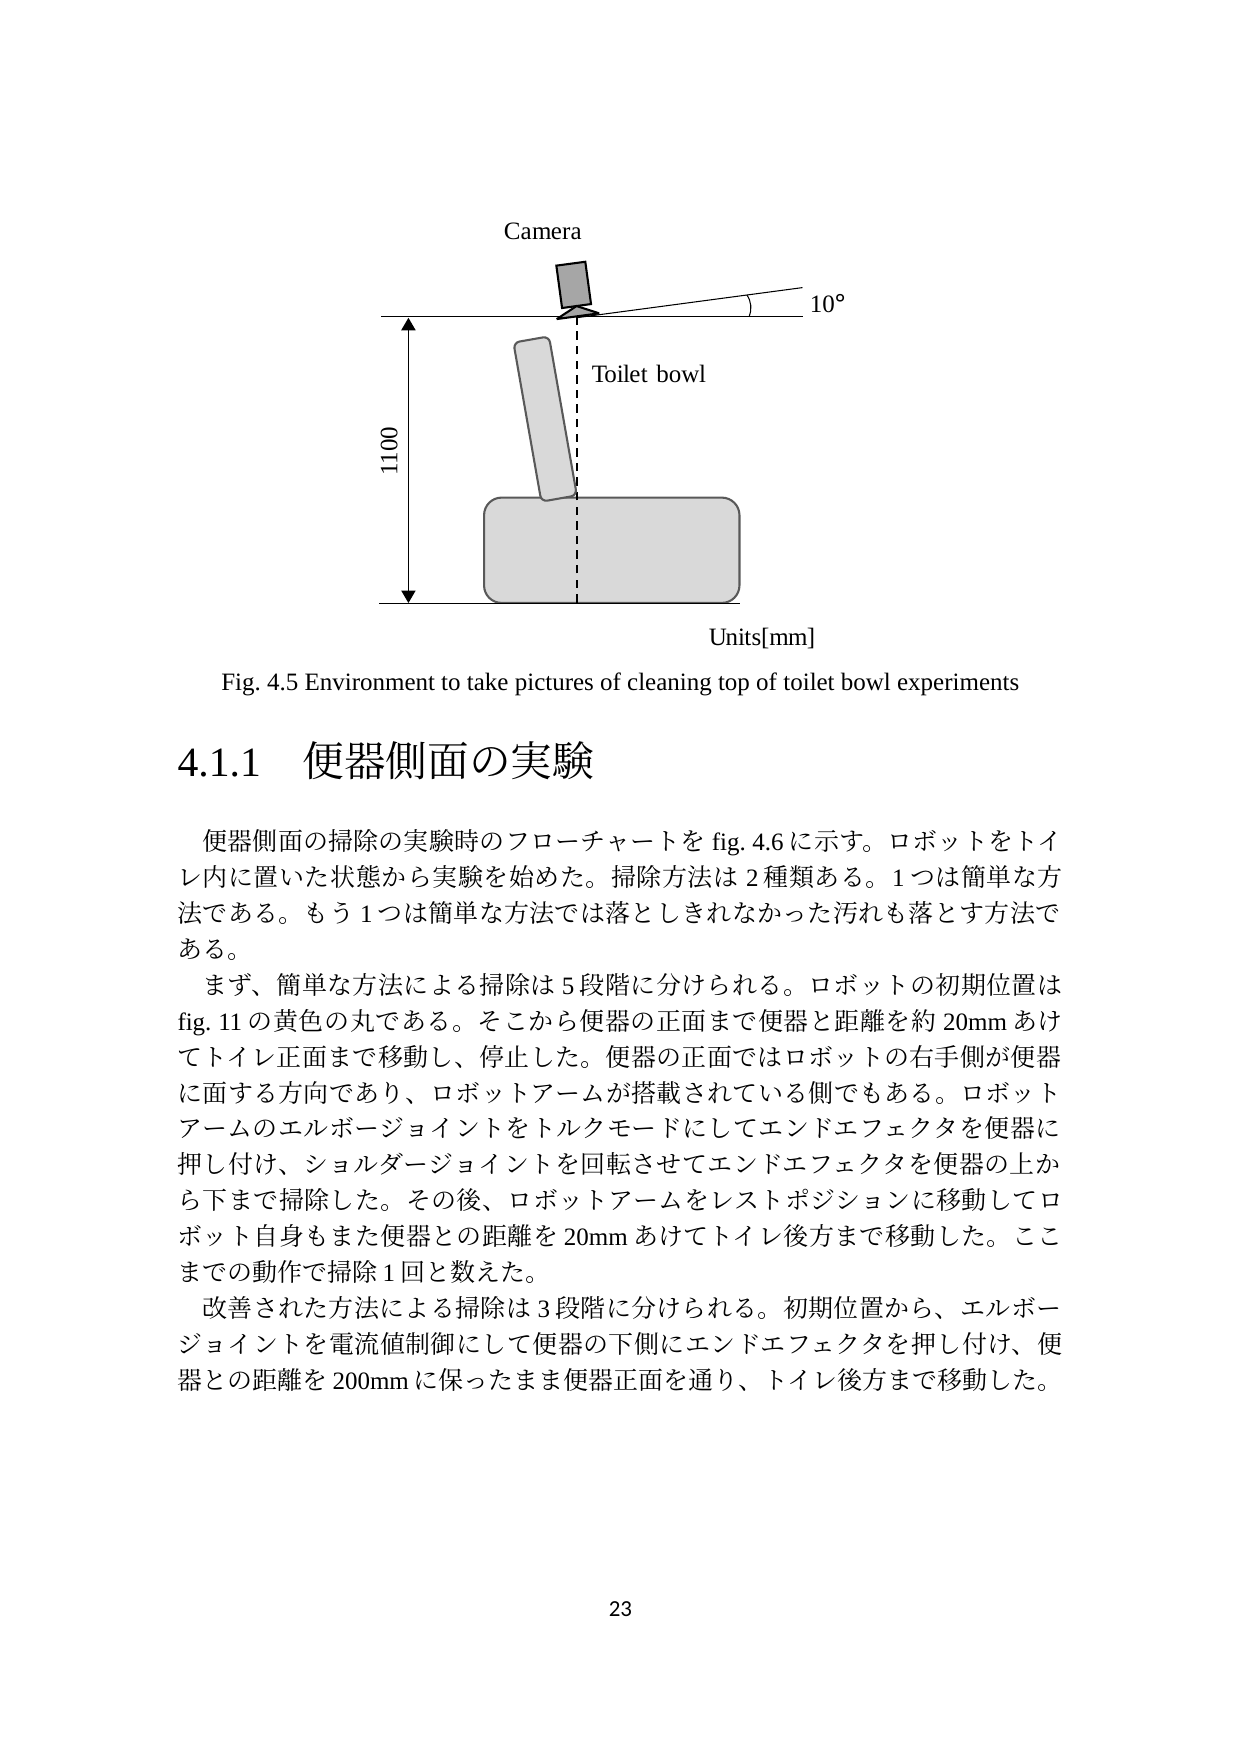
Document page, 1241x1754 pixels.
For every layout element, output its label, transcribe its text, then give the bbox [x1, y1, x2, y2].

text 便器側面の掃除の実験時のフローチャートをfig. 4.6に示す。ロボットをトイレ内に置いた状態から実験を始めた。掃除方法は2種類ある。1つは簡単な方法である。もう1つは簡単な方法では落としきれなかった汚れも落とす方法である。 [177, 822, 1063, 965]
subtitle 4.1.1 便器側面の実験 [177, 728, 1063, 788]
text Fig. 4.5 Environment to take pictures of cleaning top of toilet bowl experiments [177, 667, 1063, 695]
text 改善された方法による掃除は3段階に分けられる。初期位置から、エルボージョイントを電流値制御にして便器の下側にエンドエフェクタを押し付け、便器との距離を200mmに保ったまま便器正面を通り、トイレ後方まで移動した。 [177, 1289, 1063, 1397]
text まず、簡単な方法による掃除は5段階に分けられる。ロボットの初期位置はfig. 11の黄色の丸である。そこから便器の正面まで便器と距離を約20mmあけてトイレ正面まで移動し、停止した。便器の正面ではロボットの右手側が便器に面する方向であり、ロボットアームが搭載されている側でもある。ロボットアームのエルボージョイントをトルクモードにしてエンドエフェクタを便器に押し付け、ショルダージョイントを回転させてエンドエフェクタを便器の上から下まで掃除した。その後、ロボットアームをレストポジションに移動してロボット自身もまた便器との距離を20mmあけてトイレ後方まで移動した。ここまでの動作で掃除1回と数えた。 [177, 965, 1063, 1289]
